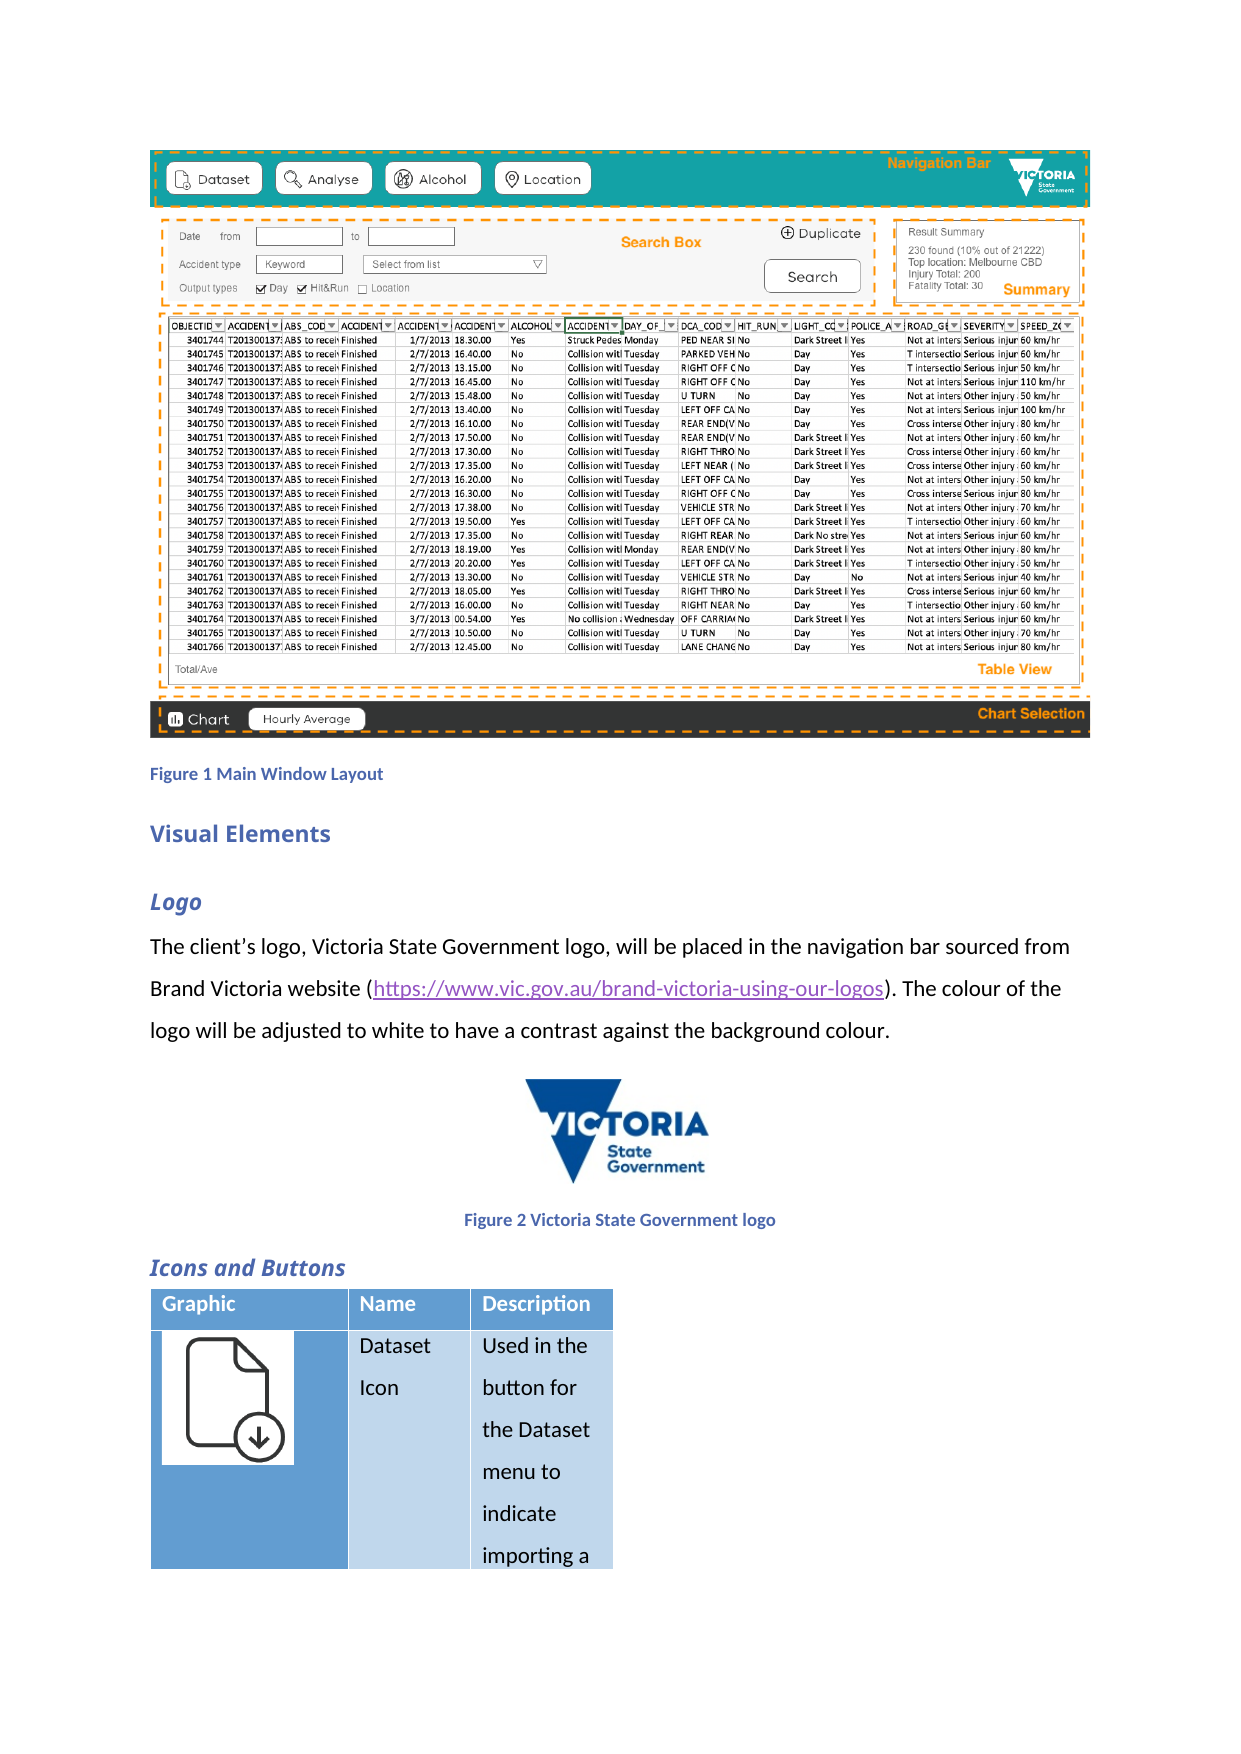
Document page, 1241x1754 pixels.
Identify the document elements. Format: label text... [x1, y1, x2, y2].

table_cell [471, 1331, 613, 1569]
table_header Description [471, 1289, 613, 1330]
picture [161, 1331, 294, 1465]
table_cell Dataset Icon [349, 1331, 470, 1569]
picture [525, 1079, 715, 1184]
text Figure 1 Main Window Layout [150, 763, 1090, 786]
text Figure 2 Victoria State Government logo [150, 1208, 1090, 1231]
table_header Graphic [151, 1289, 348, 1330]
subtitle Visual Elements [150, 818, 1090, 849]
subtitle Logo [150, 886, 1090, 917]
table_header Name [349, 1289, 470, 1330]
subtitle Icons and Buttons [150, 1252, 1090, 1283]
table_cell [151, 1331, 348, 1569]
picture [150, 150, 1091, 738]
text The client’s logo, Victoria State Government logo, will be placed in the navigation bar sourced from Brand Victoria website (https://www.vic.gov.au/brand-victoria-using-our-logos). The colour of the logo will be adjusted to white to have a contrast against the background colour. [150, 932, 1090, 1044]
